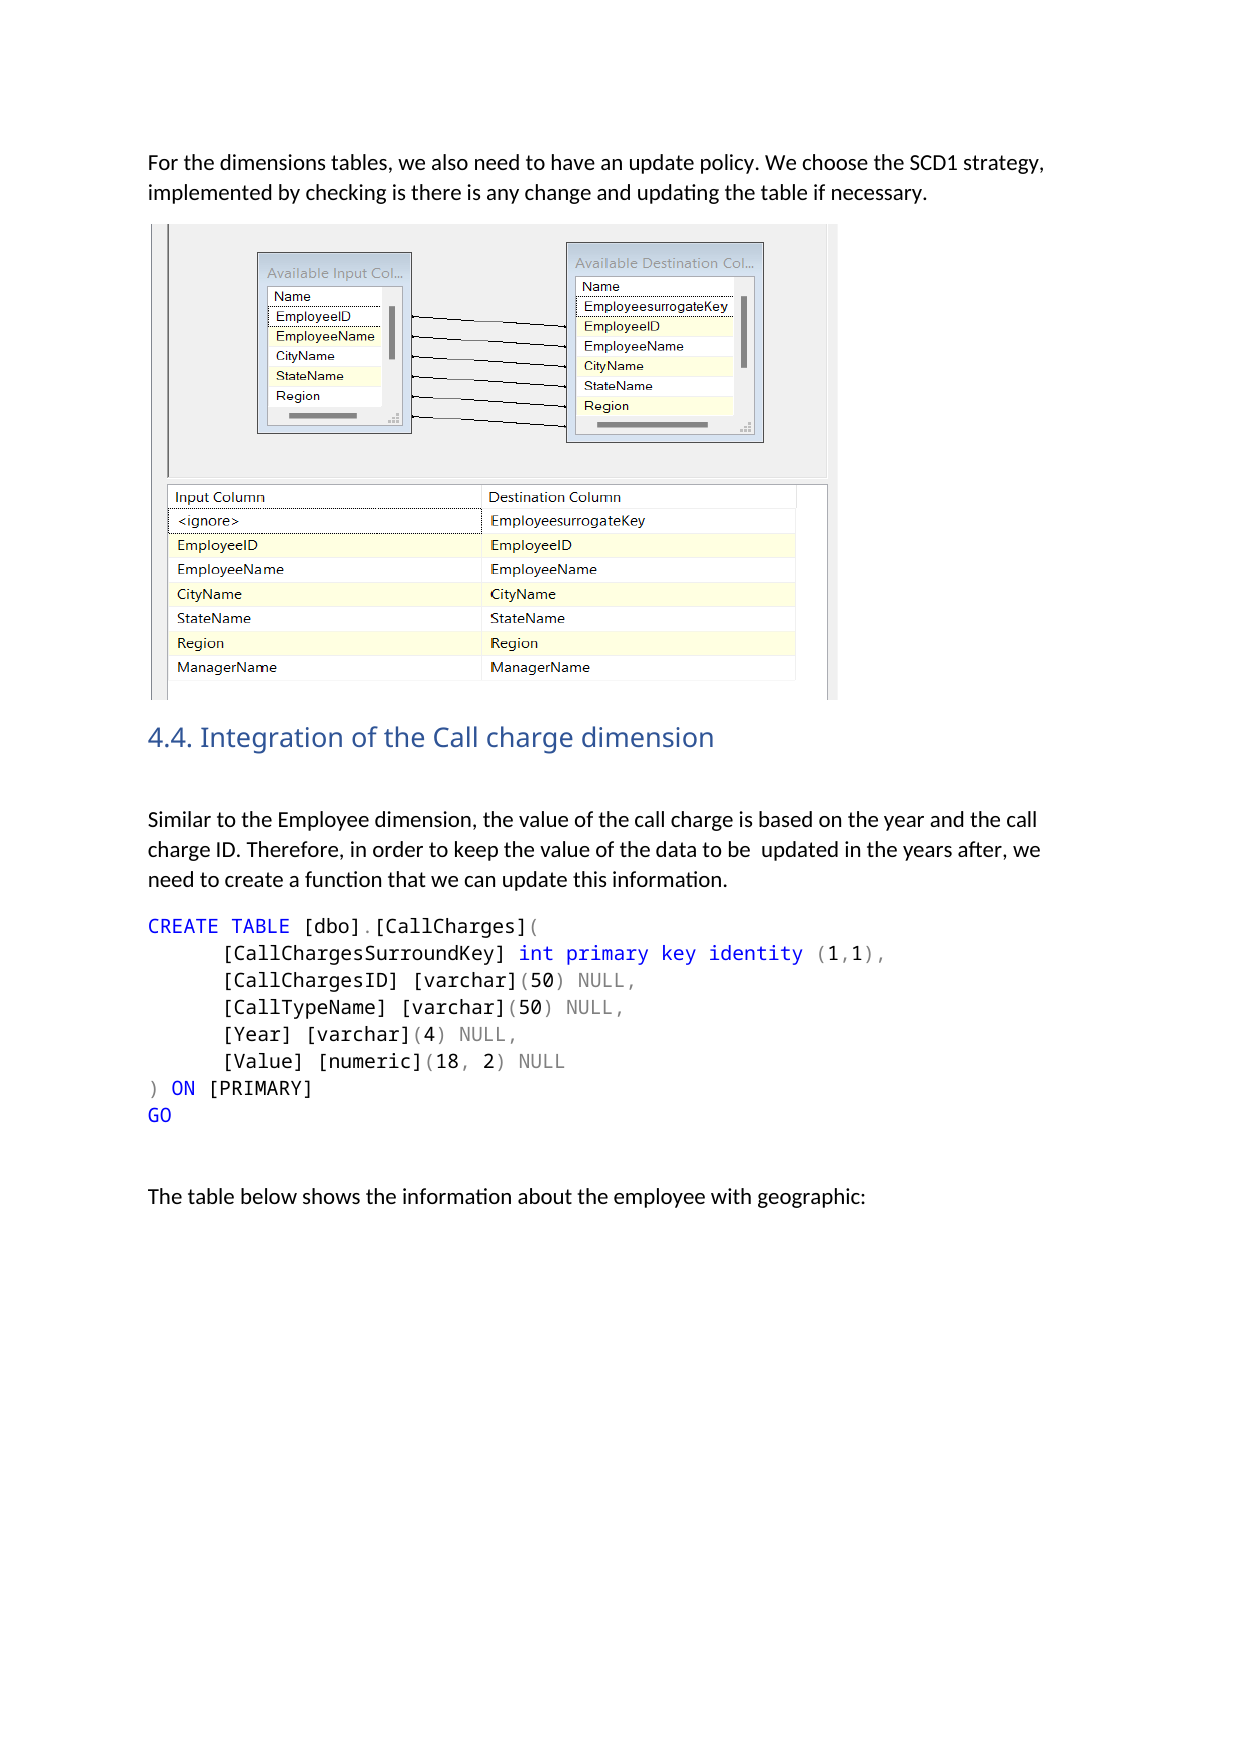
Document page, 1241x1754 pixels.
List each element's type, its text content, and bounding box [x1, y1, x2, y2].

subtitle 4.4. Integration of the Call charge dimension [148, 718, 1093, 755]
text [CallTypeName] [varchar](50) NULL, [148, 993, 1093, 1020]
text [CallChargesSurroundKey] int primary key identity (1,1), [148, 939, 1093, 966]
text GO [148, 1101, 1093, 1128]
text The table below shows the information about the employee with geographic: [148, 1182, 1093, 1210]
text CREATE TABLE [dbo].[CallCharges]( [148, 912, 1093, 939]
text ) ON [PRIMARY] [148, 1074, 1093, 1101]
picture [147, 224, 838, 700]
text [CallChargesID] [varchar](50) NULL, [148, 966, 1093, 993]
text [Year] [varchar](4) NULL, [148, 1020, 1093, 1047]
text For the dimensions tables, we also need to have an update policy. We choose the SCD1 strategy, implemented by checking is there is any change and updating the table if necessary. [148, 148, 1093, 206]
text Similar to the Employee dimension, the value of the call charge is based on the year and the call charge ID. Therefore, in order to keep the value of the data to be updated in the years after, we need to create a function that we can update this information. [148, 805, 1093, 894]
text [Value] [numeric](18, 2) NULL [148, 1047, 1093, 1074]
